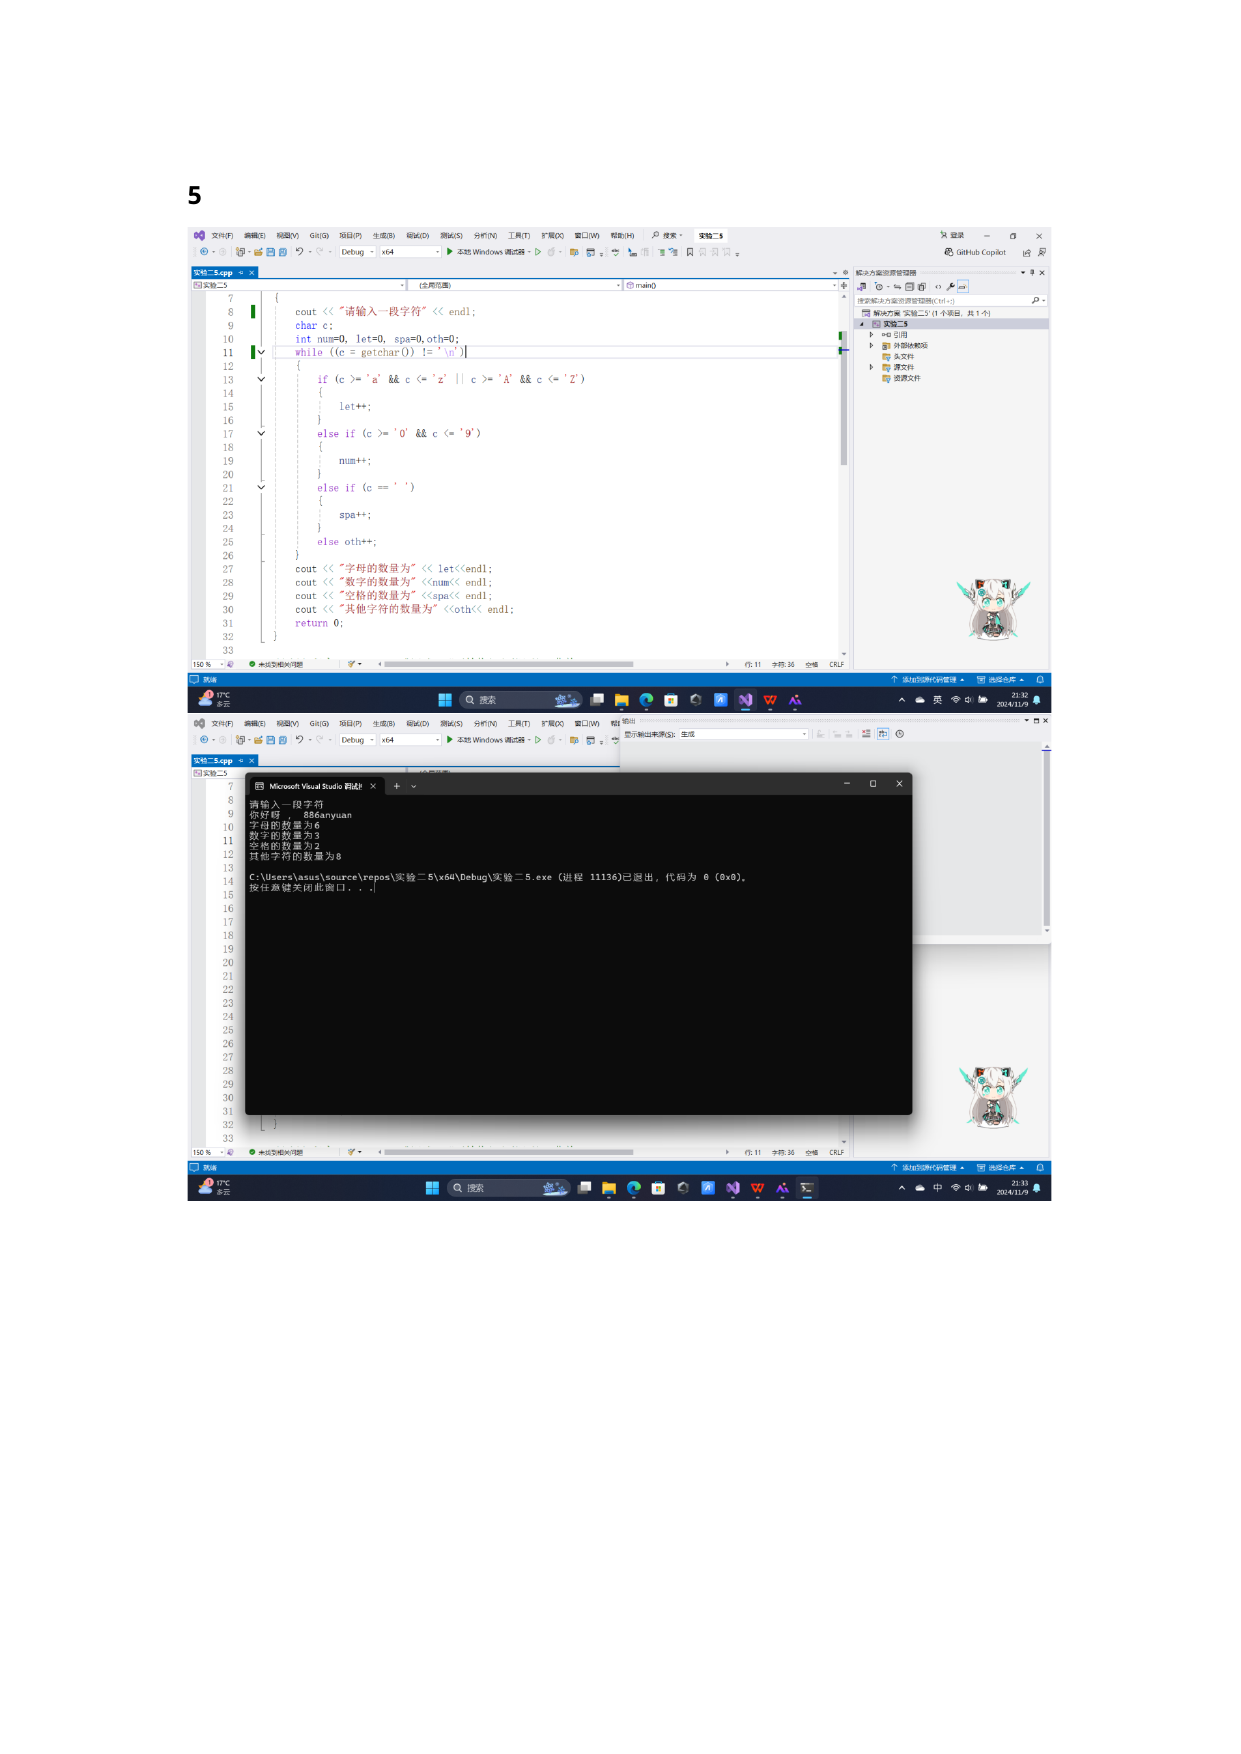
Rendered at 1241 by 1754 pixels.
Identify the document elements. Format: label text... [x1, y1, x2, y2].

picture [187, 714, 1052, 1201]
picture [187, 227, 1052, 713]
